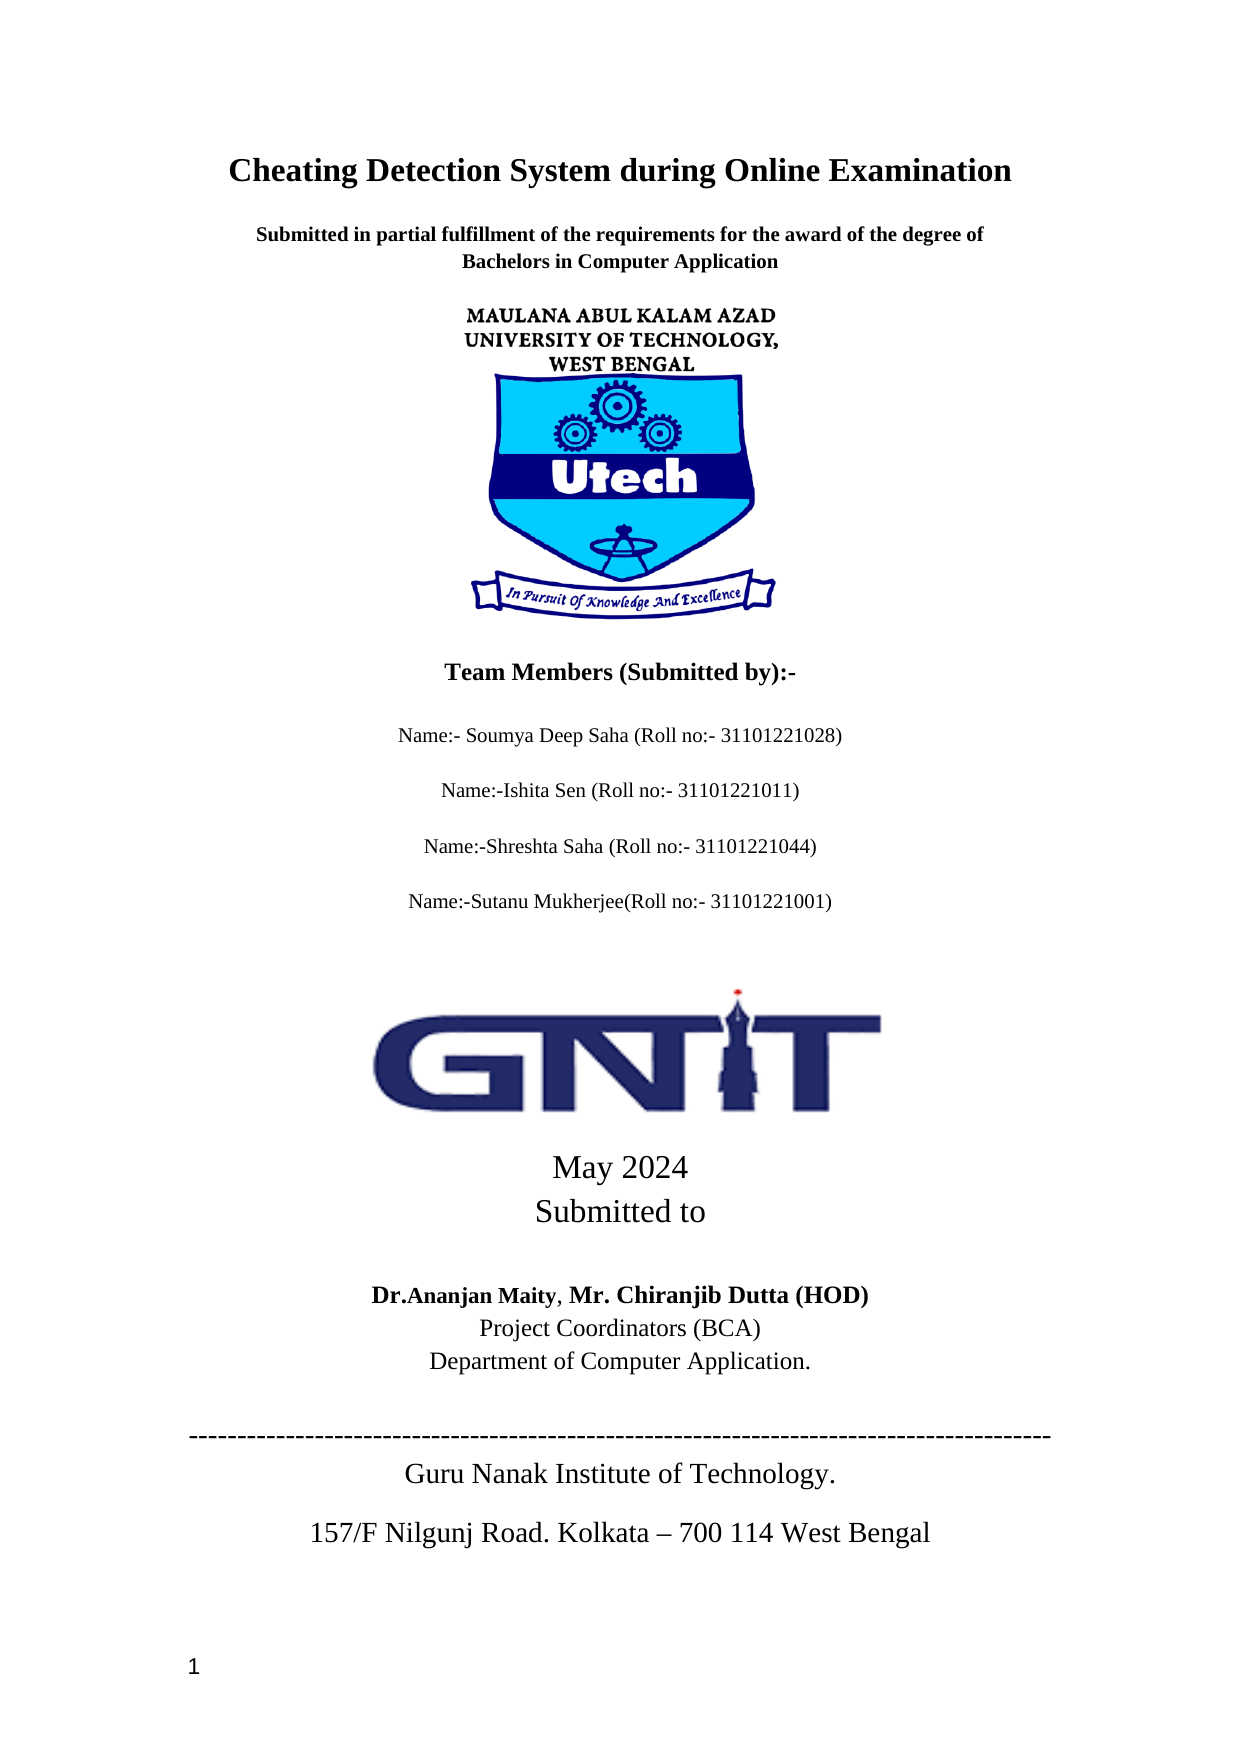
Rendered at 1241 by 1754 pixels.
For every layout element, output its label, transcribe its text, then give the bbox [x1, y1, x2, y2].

text Name:-Sutanu Mukherjee(Roll no:- 31101221001) [187, 889, 1053, 913]
text Name:-Ishita Sen (Roll no:- 31101221011) [187, 778, 1053, 802]
text Submitted in partial fulfillment of the requirements for the award of the degree of [187, 222, 1053, 246]
text Guru Nanak Institute of Technology. [187, 1456, 1053, 1489]
picture [462, 304, 778, 621]
text ----------------------------------------------------------------------------------------- [187, 1417, 1053, 1451]
text Bachelors in Computer Application [187, 249, 1053, 273]
text Project Coordinators (BCA) [187, 1313, 1053, 1342]
text Department of Computer Application. [187, 1346, 1053, 1375]
text Name:-Shreshta Saha (Roll no:- 31101221044) [187, 834, 1053, 858]
text Team Members (Submitted by):- [187, 657, 1053, 686]
text 157/F Nilgunj Road. Kolkata – 700 114 West Bengal [187, 1515, 1053, 1549]
text Submitted to [187, 1192, 1053, 1230]
text May 2024 [187, 1148, 1053, 1186]
text Name:- Soumya Deep Saha (Roll no:- 31101221028) [187, 723, 1053, 747]
text Cheating Detection System during Online Examination [187, 150, 1053, 188]
text Dr.Ananjan Maity, Mr. Chiranjib Dutta (HOD) [187, 1280, 1053, 1309]
picture [369, 973, 884, 1129]
